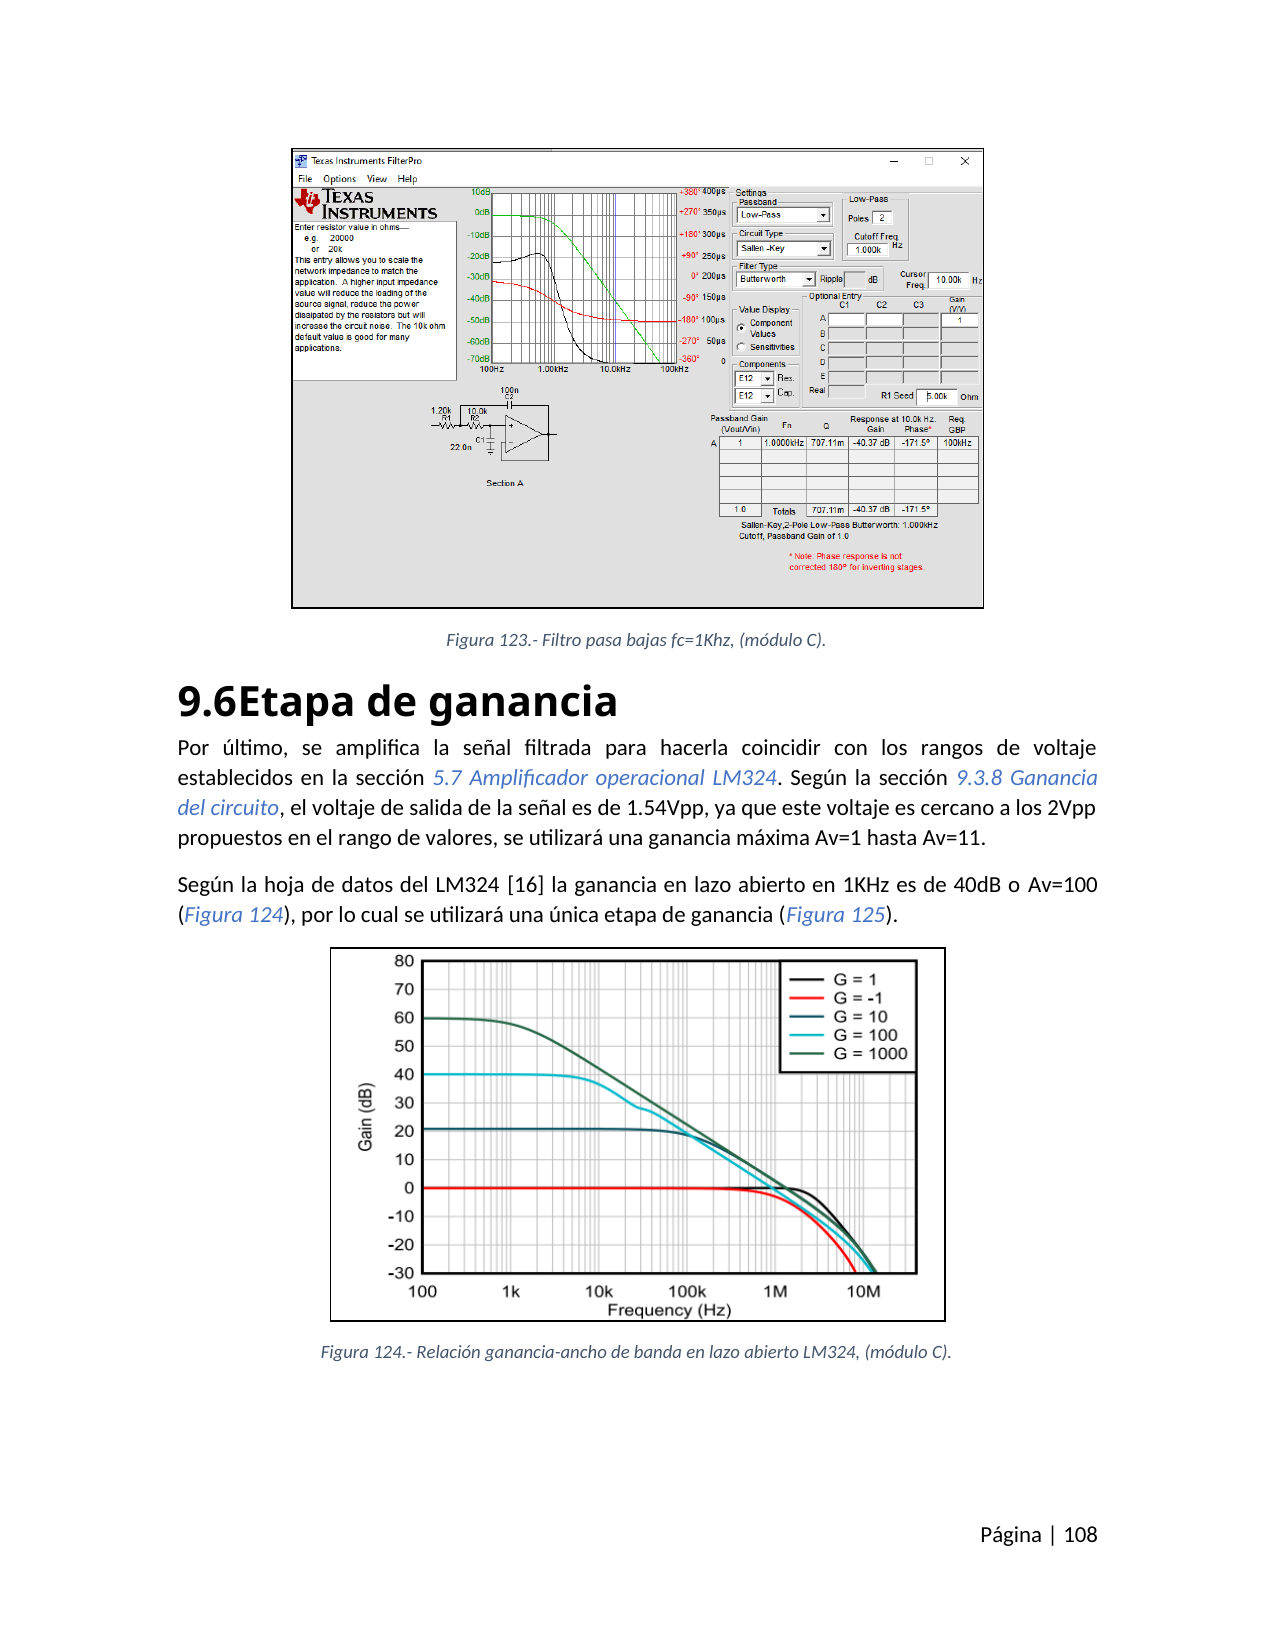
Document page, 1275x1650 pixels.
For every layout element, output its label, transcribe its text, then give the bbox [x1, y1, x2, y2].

text Según la hoja de datos del LM324 la ganancia en lazo abierto en 1KHz es de 40dB o Av=100 (Figura 126), por lo cual se utilizará una única etapa de ganancia (Figura 127). [177, 870, 1098, 928]
text Por último, se amplifica la señal filtrada para hacerla coincidir con los rangos de voltaje establecidos en la sección 5.7 Amplificador operacional LM324. Según la sección 9.3.8 Ganancia del circuito, el voltaje de salida de la señal es de 1.54Vpp, ya que este voltaje es cercano a los 2Vpp propuestos en el rango de valores, se utilizará una ganancia máxima Av=1 hasta Av=11. [177, 733, 1098, 851]
picture [293, 149, 983, 607]
subtitle Etapa de ganancia [177, 671, 1098, 728]
picture [331, 949, 944, 1320]
